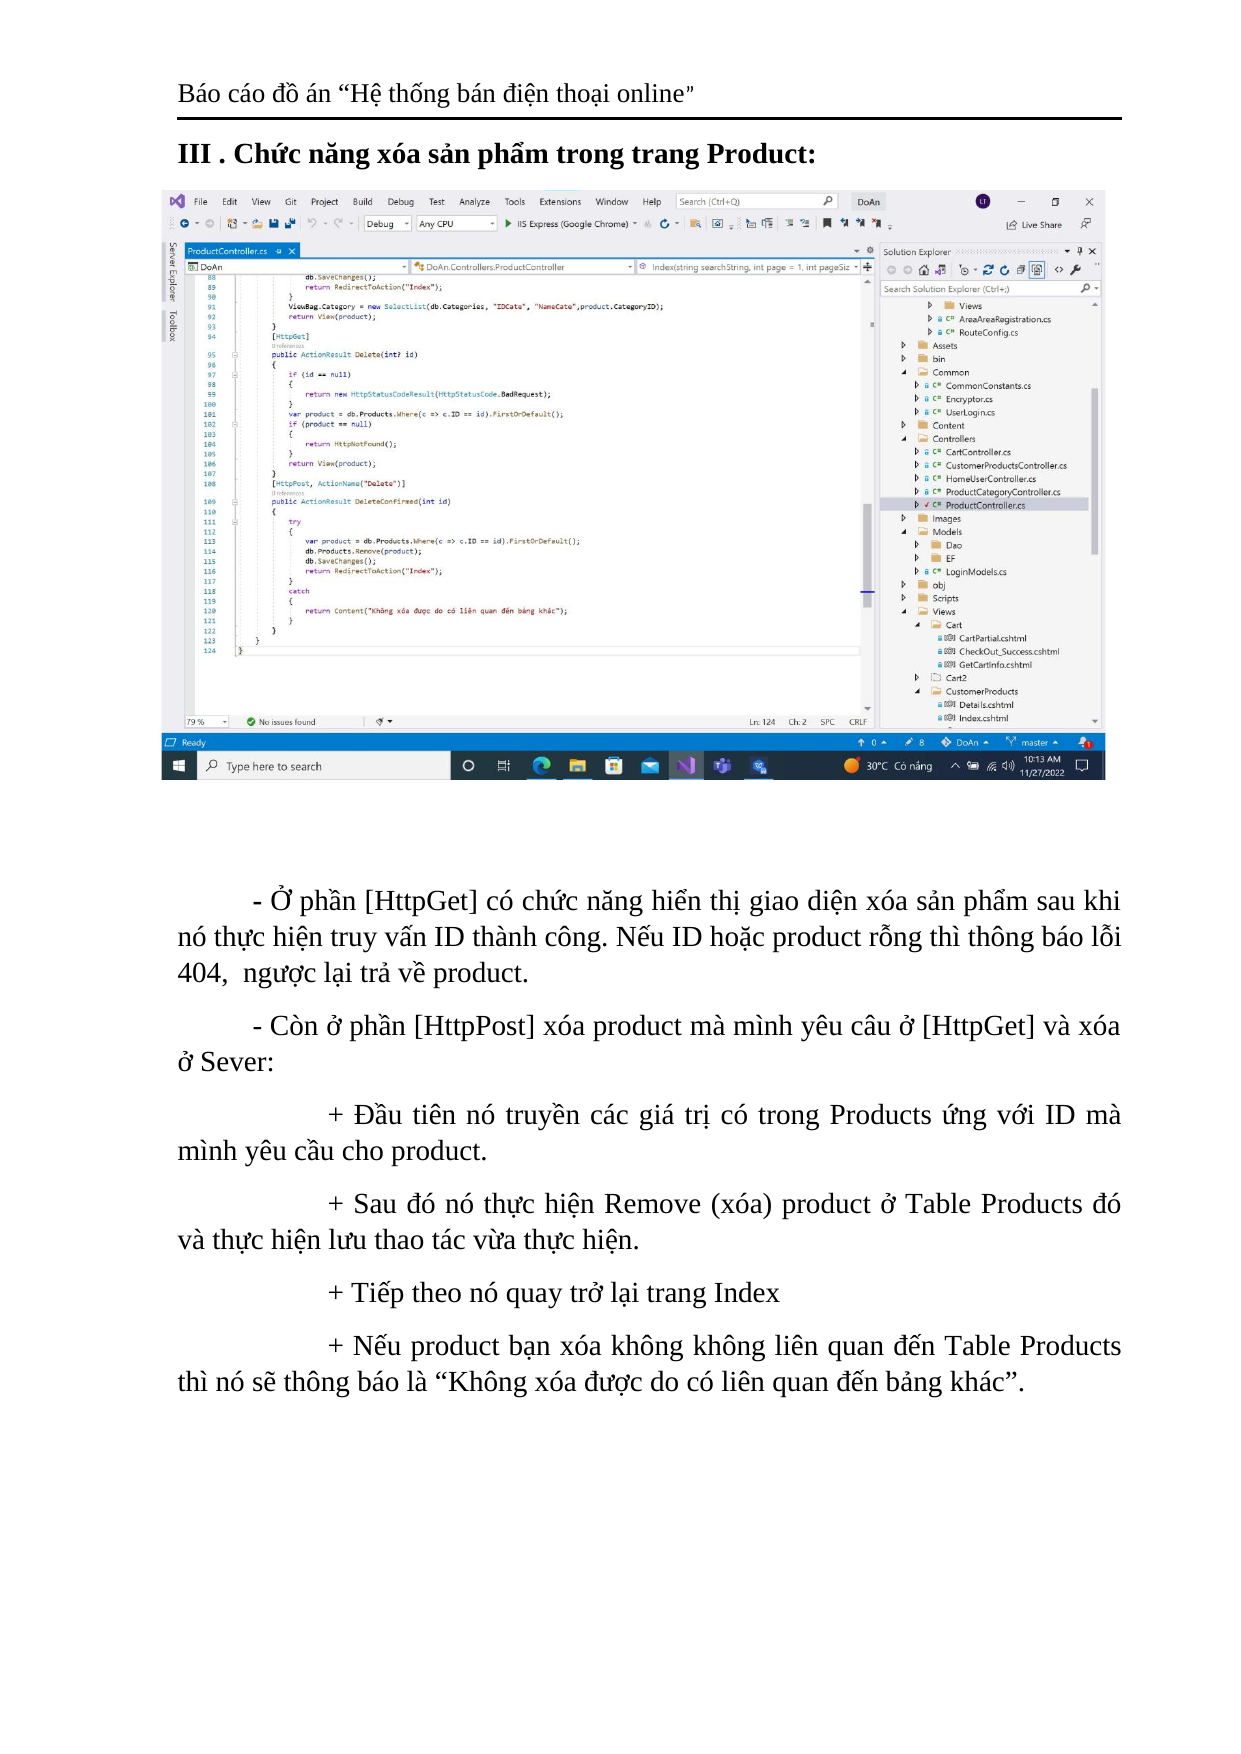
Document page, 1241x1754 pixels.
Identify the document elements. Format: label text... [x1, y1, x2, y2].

picture [161, 190, 1106, 780]
list + Tiếp theo nó quay trở lại trang Index [177, 1275, 1122, 1308]
list + Sau đó nó thực hiện Remove (xóa) product ở Table Products đó và thực hiện lưu thao tác vừa thực hiện. [177, 1186, 1122, 1256]
list + Đầu tiên nó truyền các giá trị có trong Products ứng với ID mà mình yêu cầu cho product. [177, 1097, 1122, 1167]
list + Nếu product bạn xóa không không liên quan đến Table Products thì nó sẽ thông báo là “Không xóa được do có liên quan đến bảng khác”. [177, 1328, 1122, 1397]
list - Ở phần [HttpGet] có chức năng hiển thị giao diện xóa sản phẩm sau khi nó thực hiện truy vấn ID thành công. Nếu ID hoặc product rỗng thì thông báo lỗi 404, ngược lại trả về product. [177, 883, 1122, 989]
list - Còn ở phần [HttpPost] xóa product mà mình yêu câu ở [HttpGet] và xóa ở Sever: [177, 1008, 1122, 1078]
text III . Chức năng xóa sản phẩm trong trang Product: [177, 136, 1122, 169]
